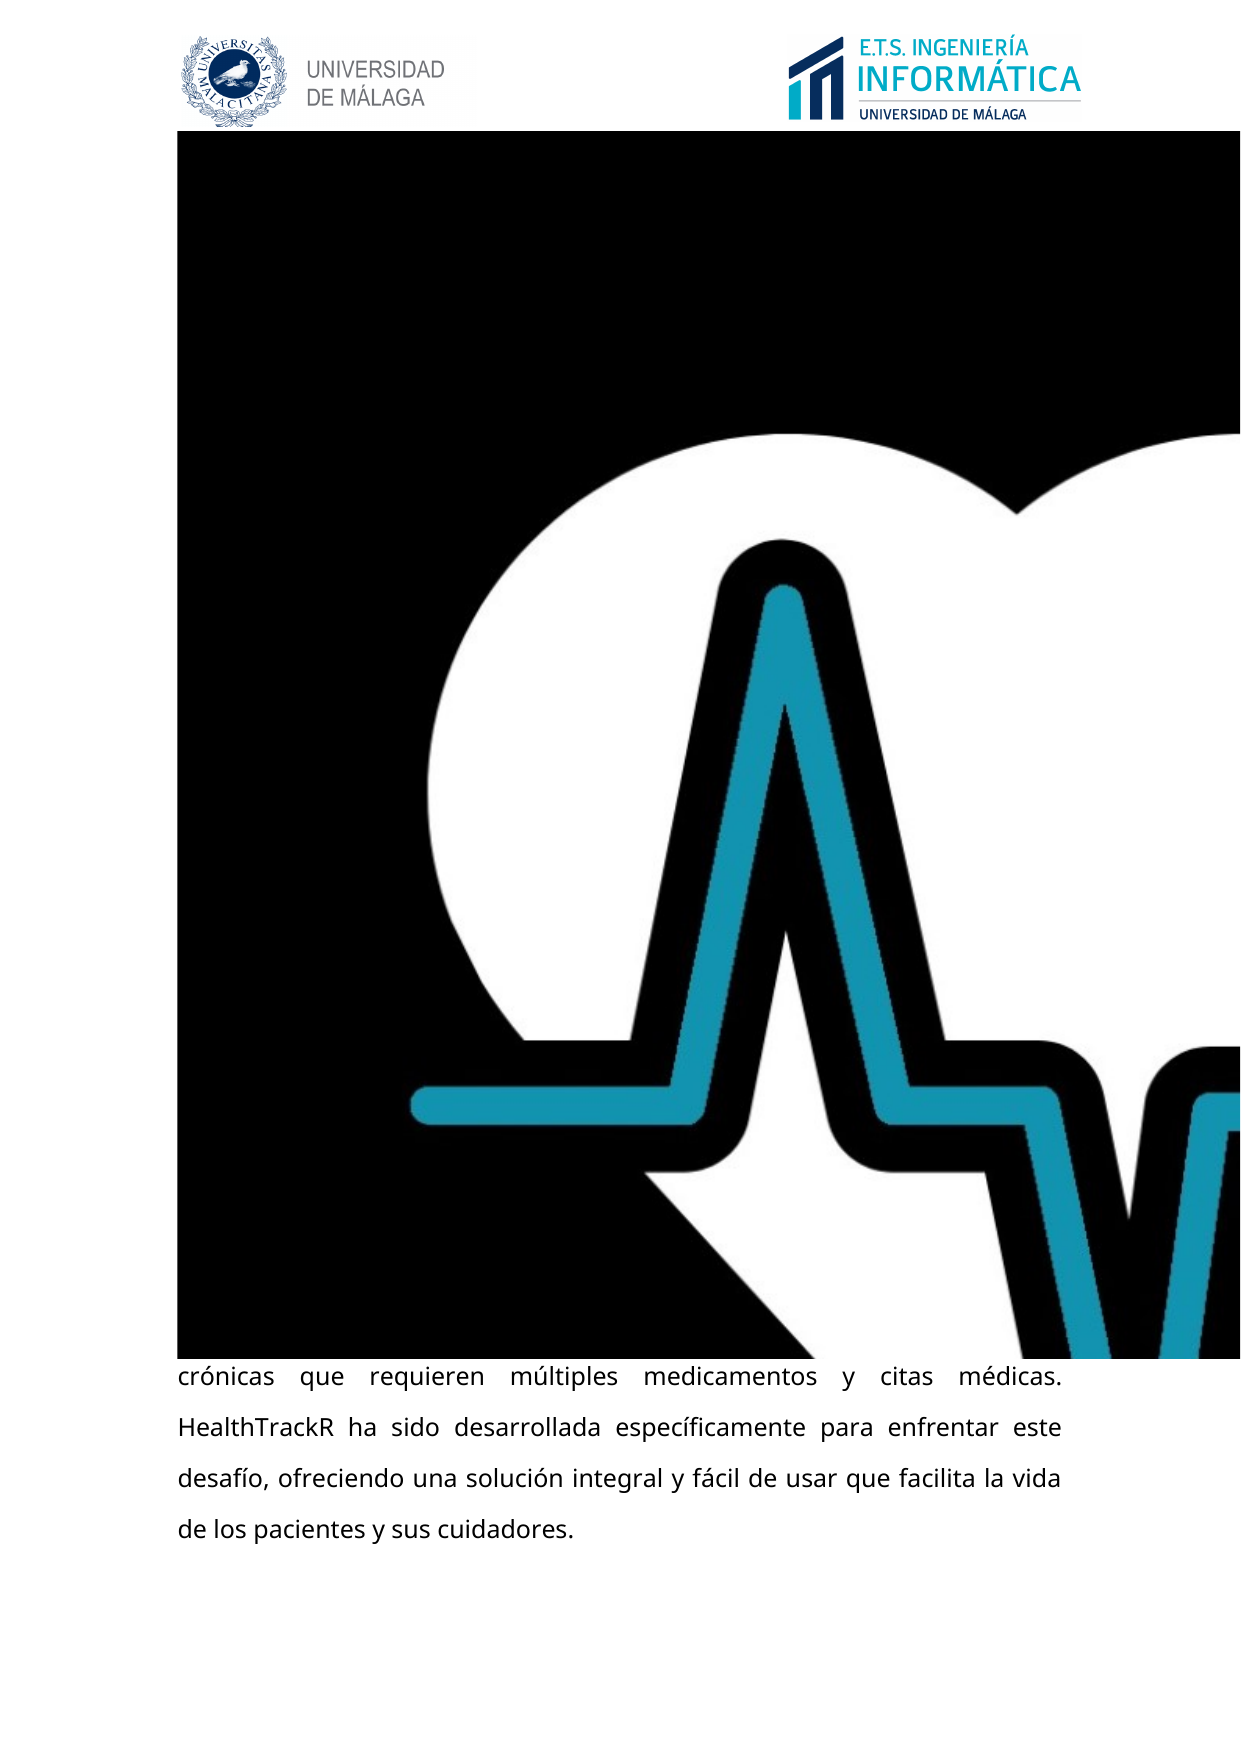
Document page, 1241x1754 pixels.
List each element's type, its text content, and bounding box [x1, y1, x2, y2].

picture [786, 34, 1083, 122]
picture [177, 131, 1241, 1359]
text Bienvenido a HealthTrackR, la aplicación móvil diseñada para transformar la gestión de tus tratamientos médicos. En el ámbito de la atención médica, la precisión y organización en el seguimiento de los tratamientos recetados es fundamental, especialmente para aquellos pacientes con condiciones crónicas que requieren múltiples medicamentos y citas médicas. HealthTrackR ha sido desarrollada específicamente para enfrentar este desafío, ofreciendo una solución integral y fácil de usar que facilita la vida de los pacientes y sus cuidadores. [177, 1359, 1063, 1546]
picture [180, 35, 477, 127]
